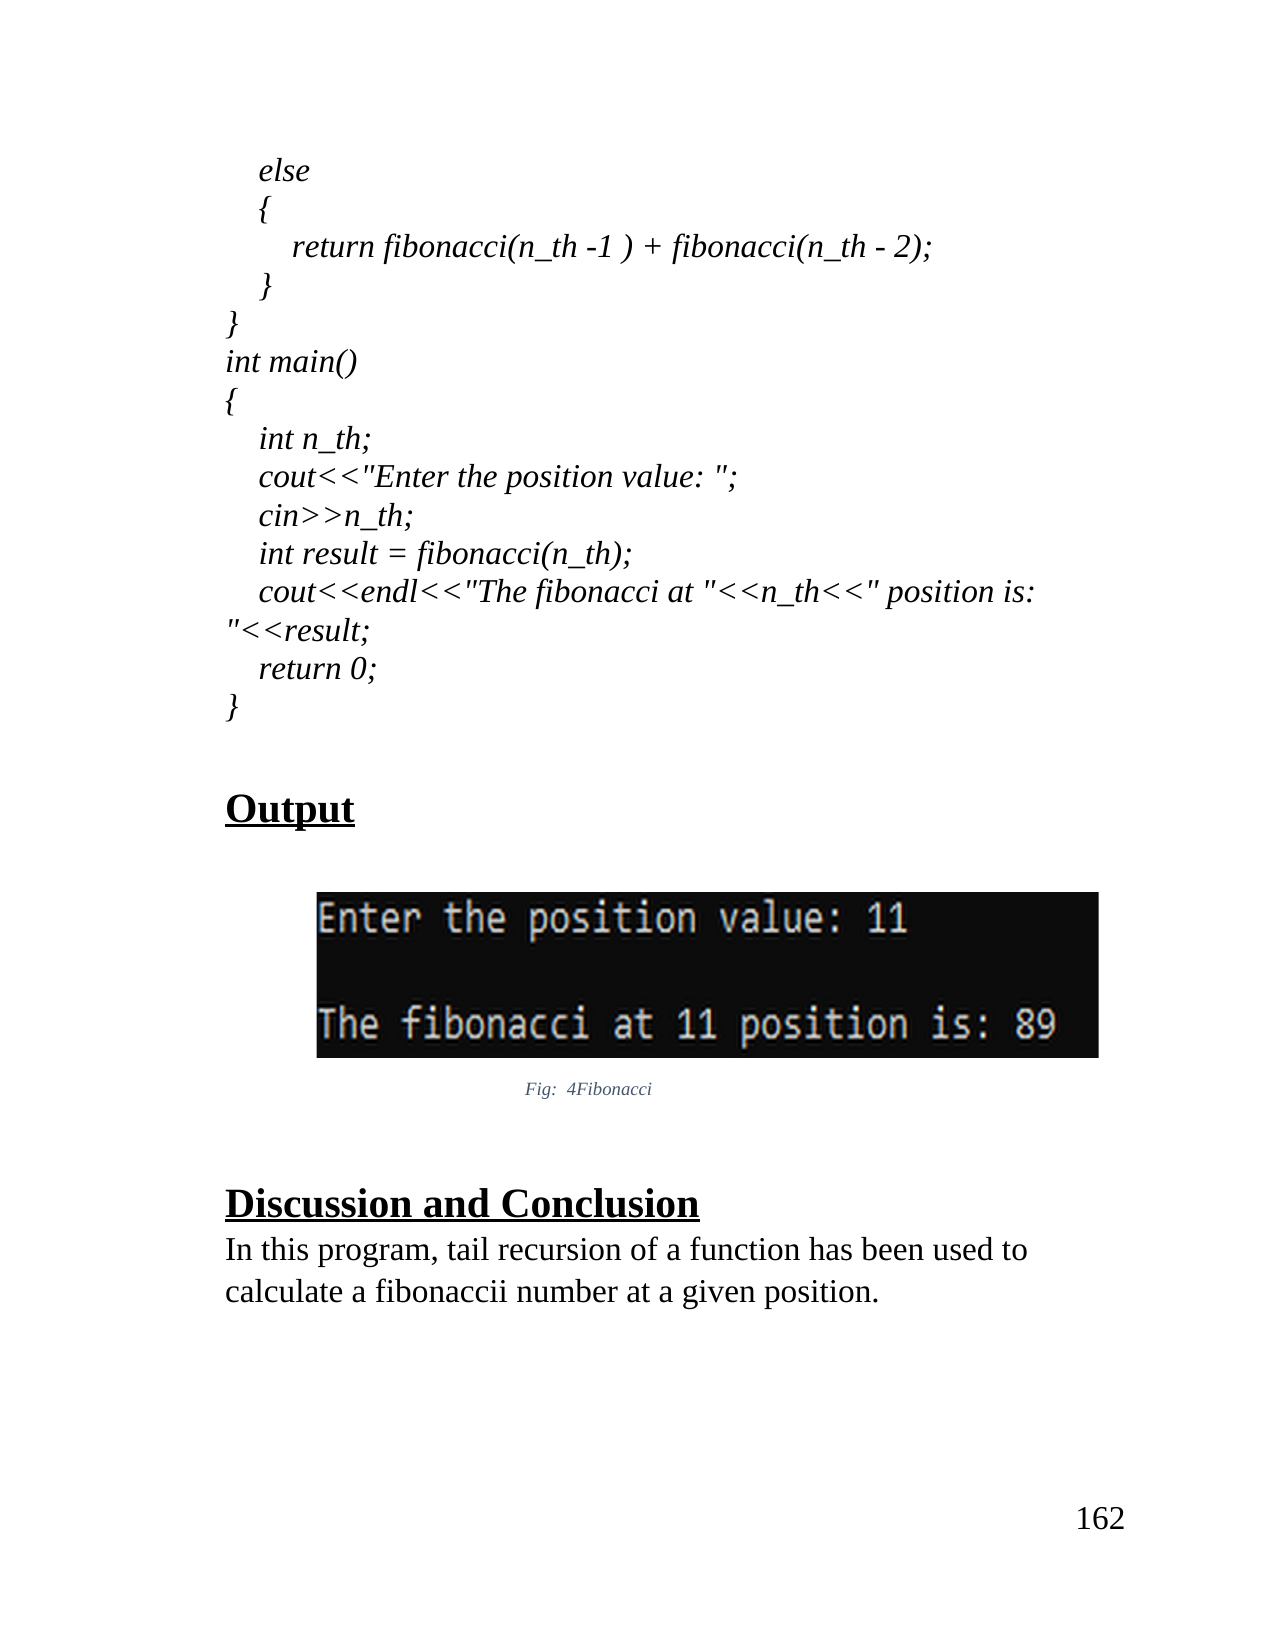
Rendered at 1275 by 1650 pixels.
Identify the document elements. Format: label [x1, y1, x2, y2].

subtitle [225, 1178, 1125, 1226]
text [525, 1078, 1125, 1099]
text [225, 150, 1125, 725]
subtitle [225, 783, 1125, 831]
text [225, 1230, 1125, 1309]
picture [316, 892, 1099, 1058]
